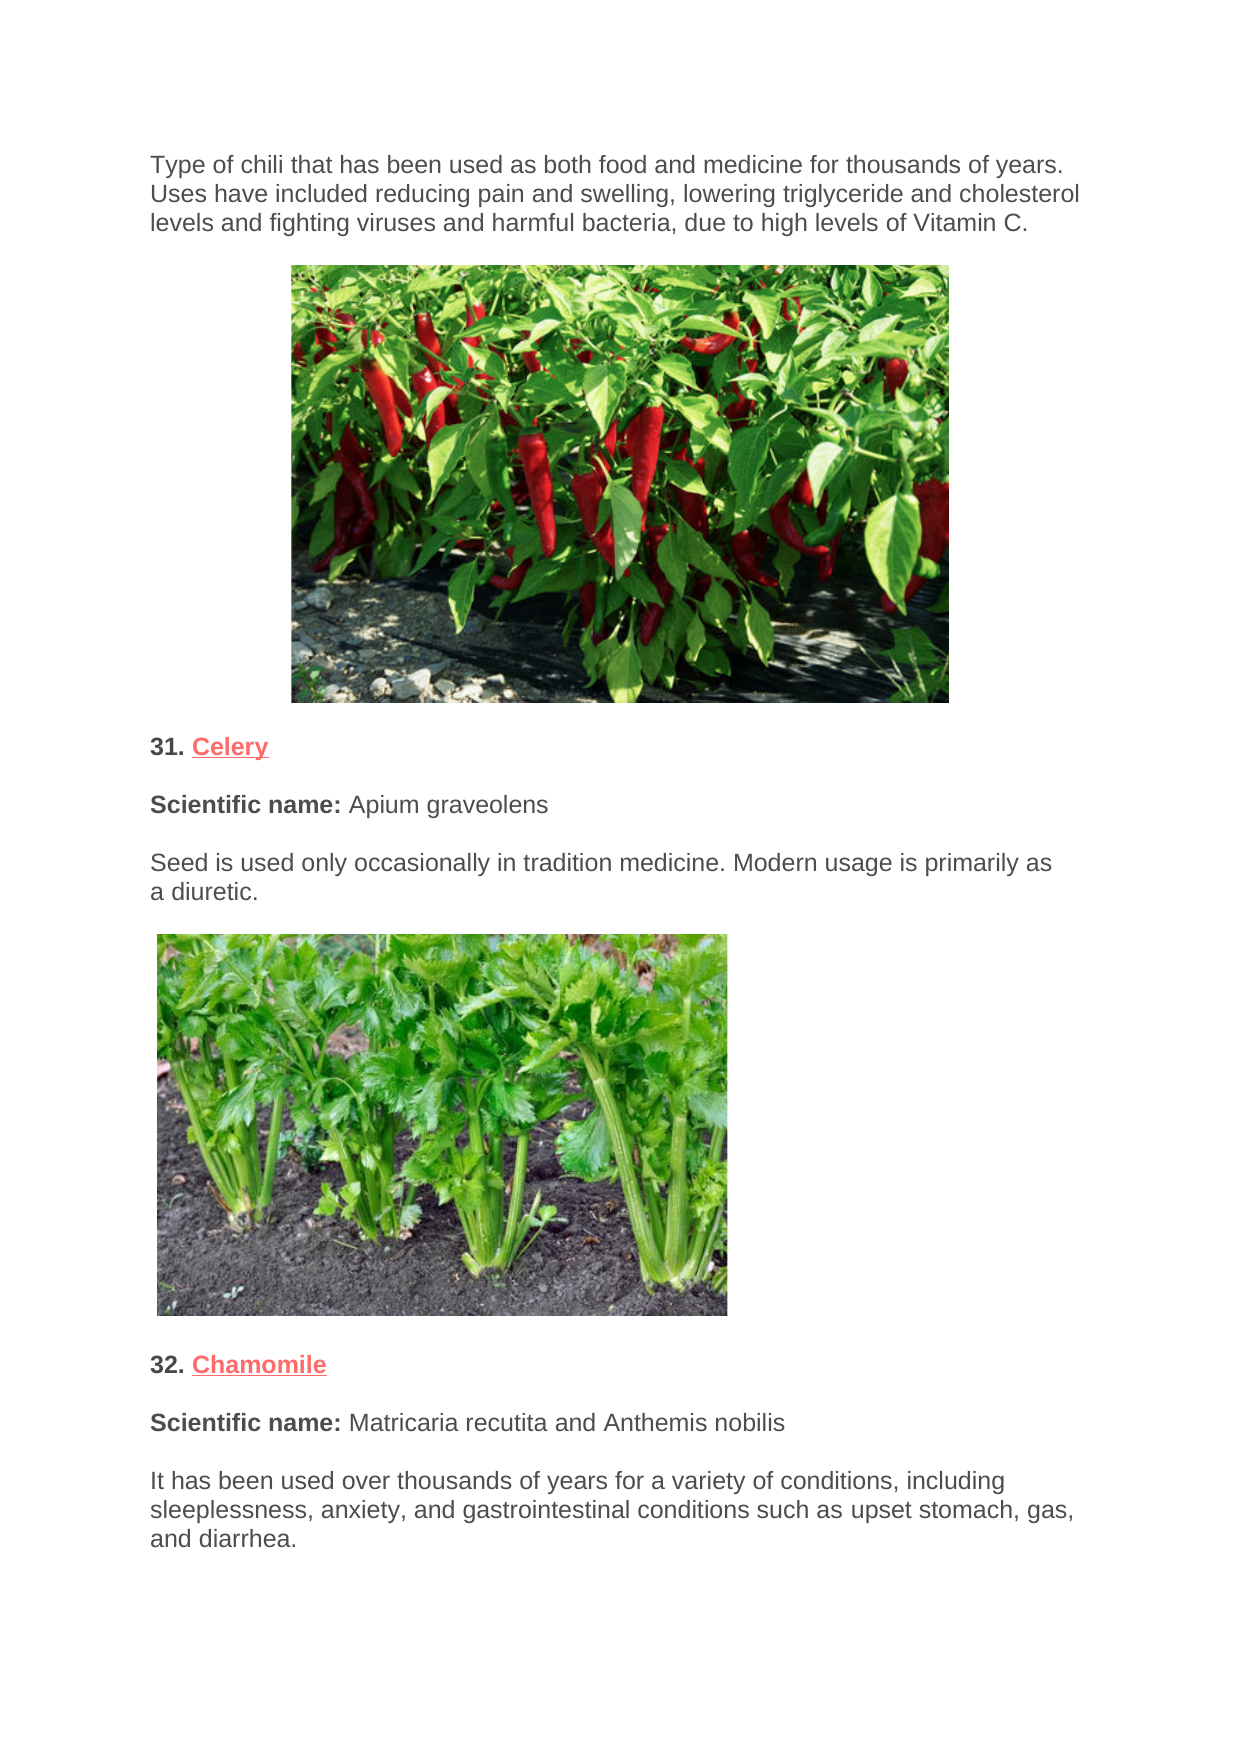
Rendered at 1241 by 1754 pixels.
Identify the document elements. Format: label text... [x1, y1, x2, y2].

picture [291, 265, 949, 703]
text Scientific name: Apium graveolens [150, 790, 1090, 819]
text It has been used over thousands of years for a variety of conditions, including sleeplessness, anxiety, and gastrointestinal conditions such as upset stomach, gas, and diarrhea. [150, 1466, 1090, 1552]
text Type of chili that has been used as both food and medicine for thousands of years. Uses have included reducing pain and swelling, lowering triglyceride and cholesterol levels and fighting viruses and harmful bacteria, due to high levels of Vitamin C. [150, 150, 1090, 236]
text 32. Chamomile [150, 1350, 1090, 1379]
text Scientific name: Matricaria recutita and Anthemis nobilis [150, 1408, 1090, 1437]
text 31. Celery [150, 732, 1090, 761]
picture [157, 934, 728, 1316]
text Seed is used only occasionally in tradition medicine. Modern usage is primarily as a diuretic. [150, 848, 1090, 905]
